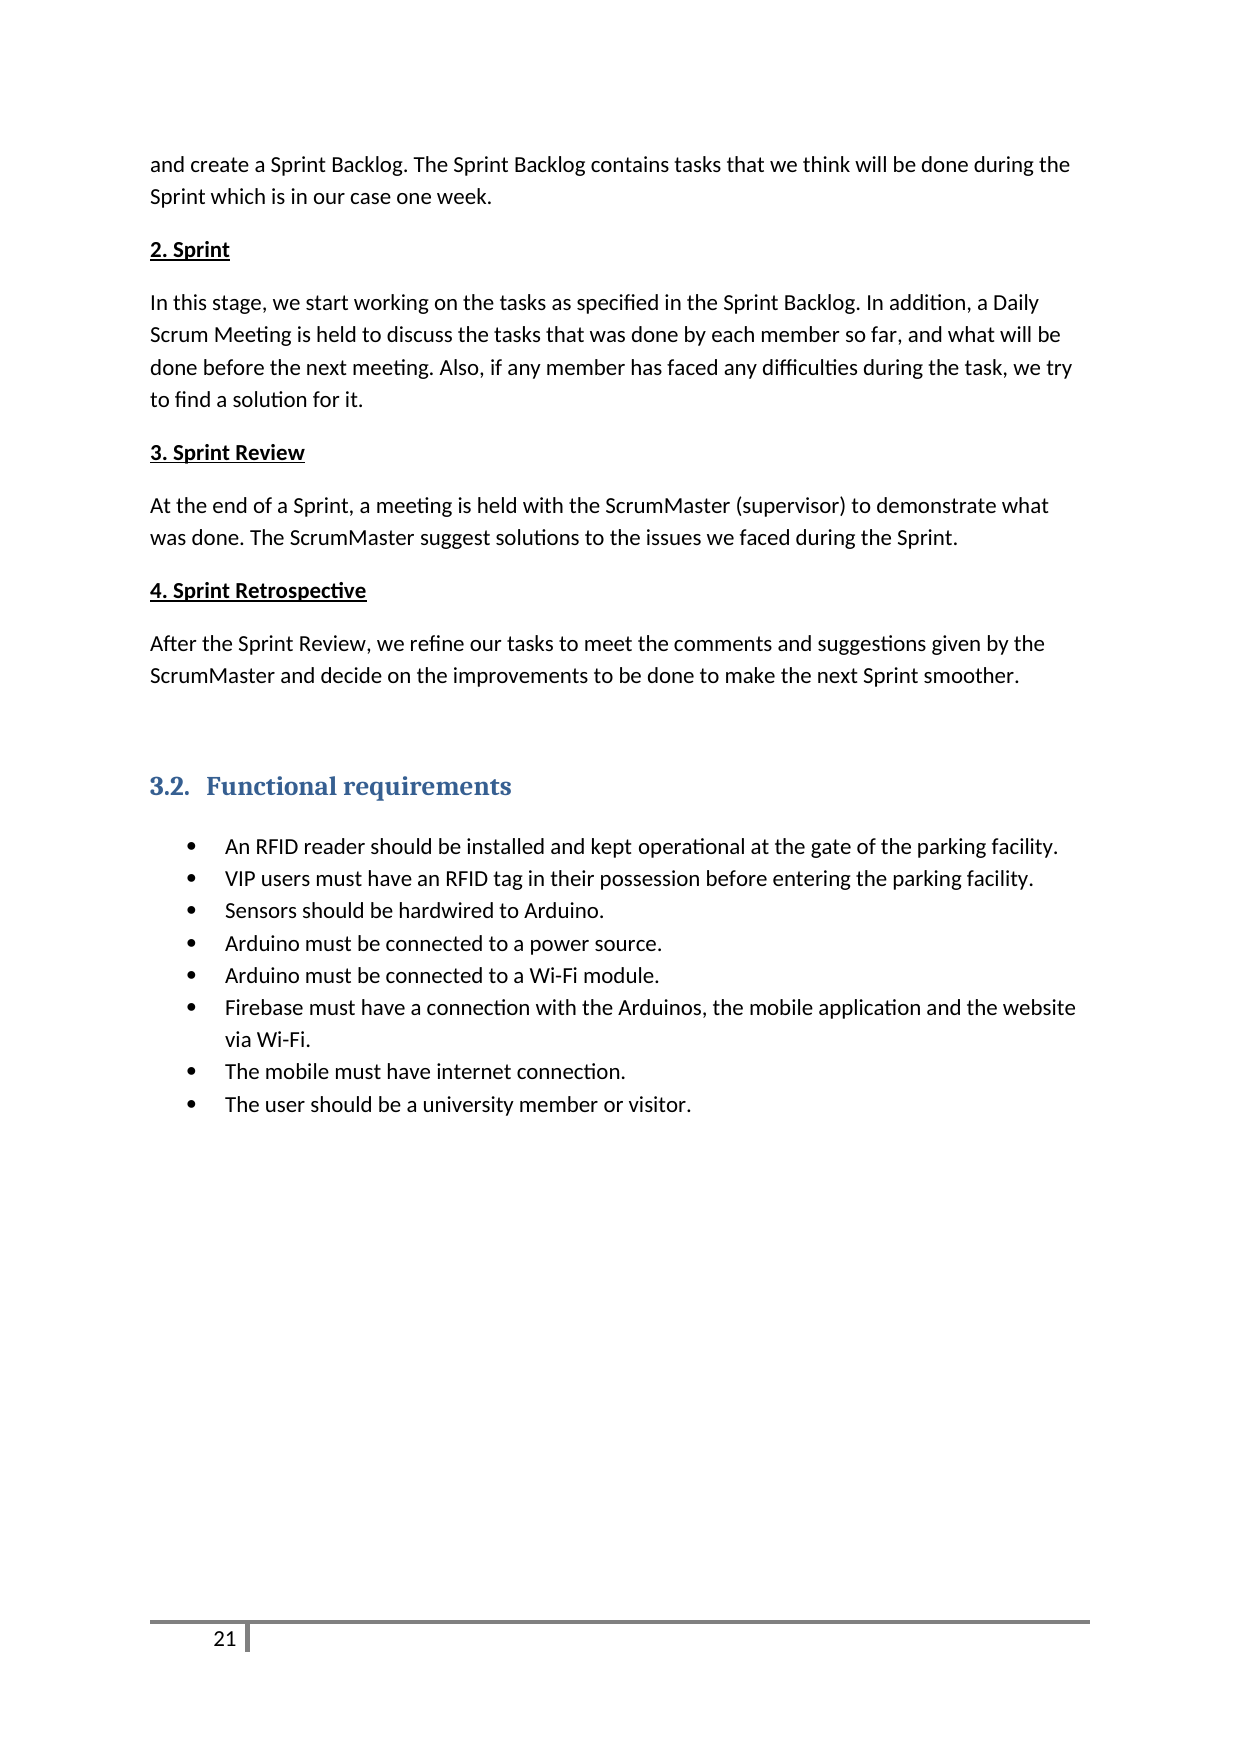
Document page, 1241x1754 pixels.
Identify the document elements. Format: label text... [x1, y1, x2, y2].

text 2. Sprint [150, 235, 1090, 263]
subtitle Functional requirements [150, 771, 1090, 803]
list Firebase must have a connection with the Arduinos, the mobile application and the website via Wi-Fi. [187, 993, 1090, 1053]
list Arduino must be connected to a power source. [187, 929, 1090, 957]
text 3. Sprint Review [150, 438, 1090, 466]
text 4. Sprint Retrospective [150, 576, 1090, 604]
list The mobile must have internet connection. [187, 1057, 1090, 1086]
list Sensors should be hardwired to Arduino. [187, 897, 1090, 924]
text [150, 150, 1090, 210]
list Arduino must be connected to a Wi-Fi module. [187, 961, 1090, 989]
list An RFID reader should be installed and kept operational at the gate of the parking facility. [187, 832, 1090, 860]
text After the Sprint Review, we refine our tasks to meet the comments and suggestions given by the ScrumMaster and decide on the improvements to be done to make the next Sprint smoother. [150, 629, 1090, 689]
list VIP users must have an RFID tag in their possession before entering the parking facility. [187, 864, 1090, 892]
text At the end of a Sprint, a meeting is held with the ScrumMaster (supervisor) to demonstrate what was done. The ScrumMaster suggest solutions to the issues we faced during the Sprint. [150, 491, 1090, 551]
list The user should be a university member or visitor. [187, 1090, 1090, 1118]
text In this stage, we start working on the tasks as specified in the Sprint Backlog. In addition, a Daily Scrum Meeting is held to discuss the tasks that was done by each member so far, and what will be done before the next meeting. Also, if any member has faced any difficulties during the task, we try to find a solution for it. [150, 288, 1090, 413]
